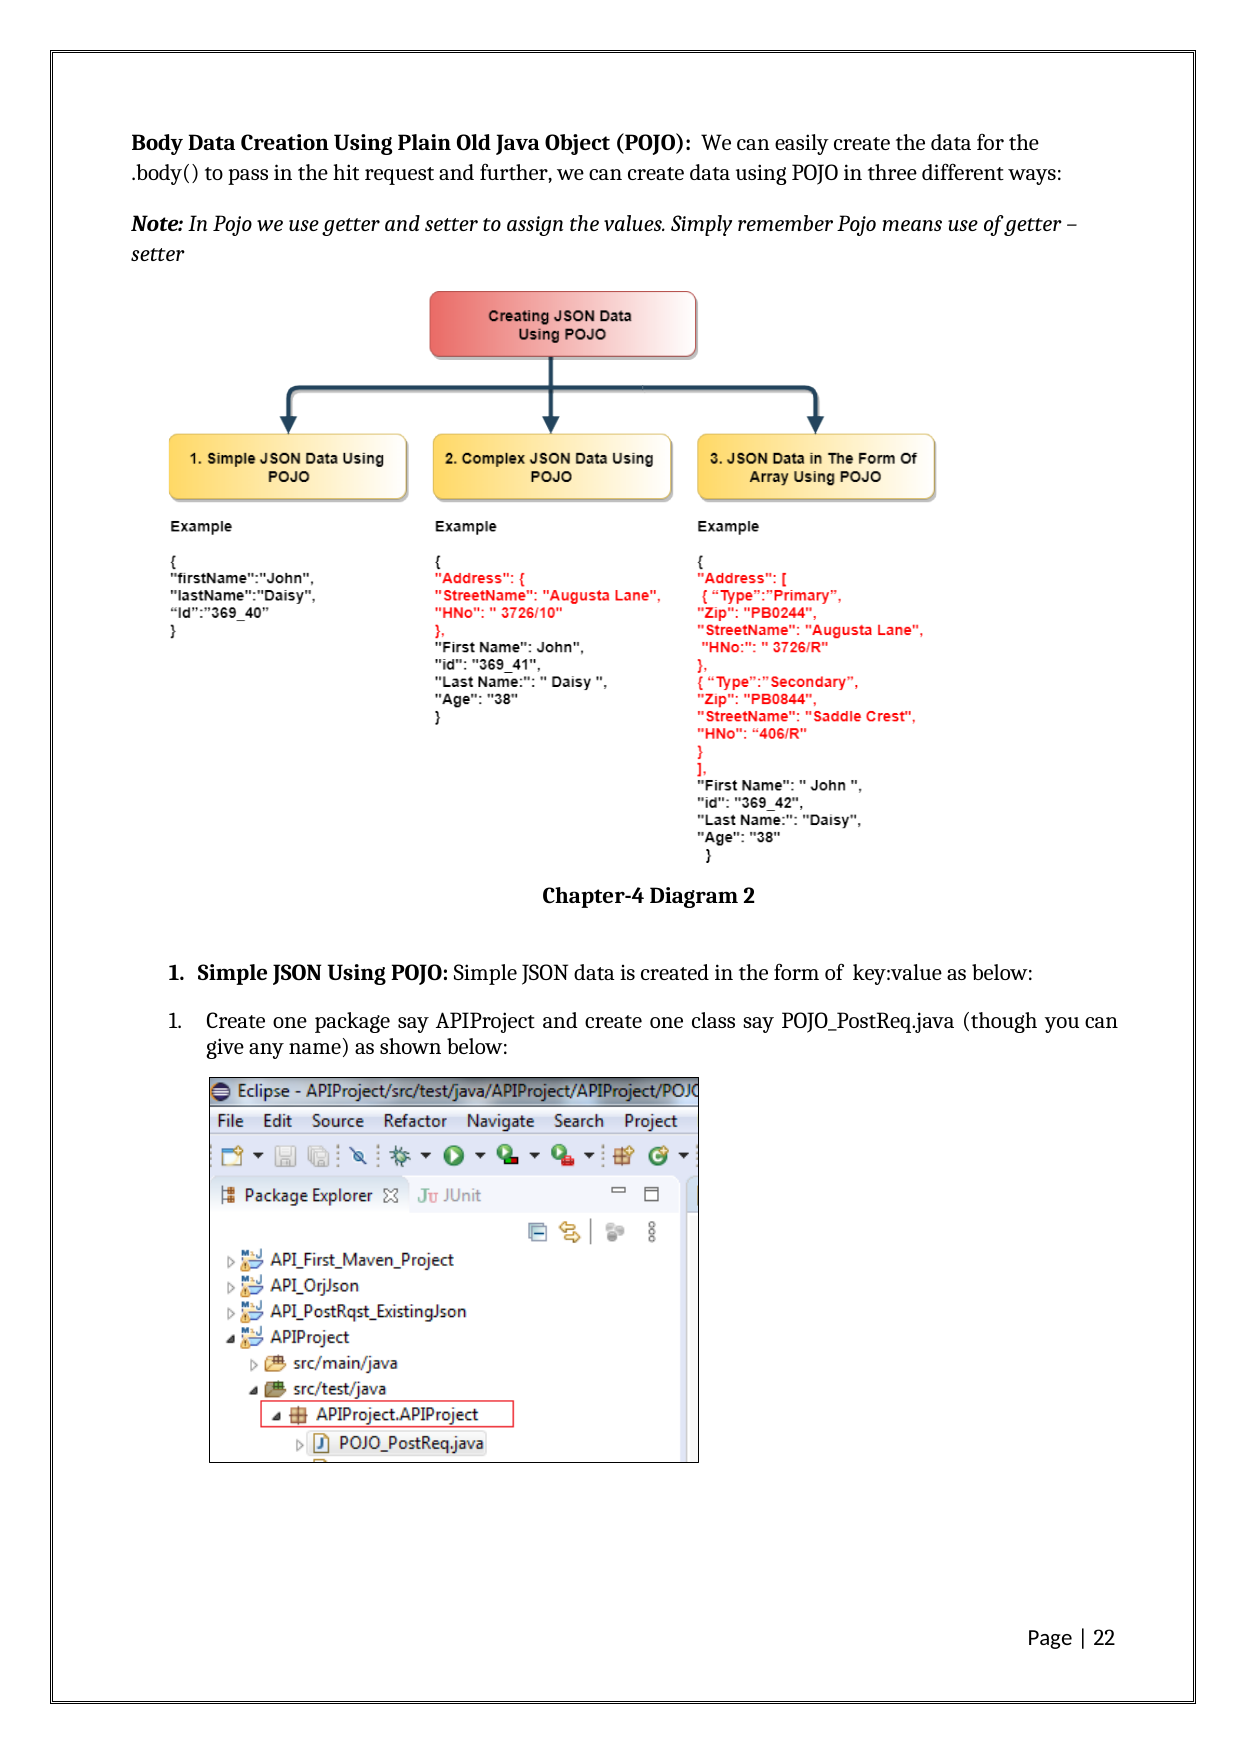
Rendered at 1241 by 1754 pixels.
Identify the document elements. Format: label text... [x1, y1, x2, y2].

picture [210, 1078, 698, 1462]
picture [168, 291, 937, 863]
list Create one package say APIProject and create one class say POJO_PostReq.java (though you can give any name) as shown below: [169, 1007, 1128, 1060]
text Body Data Creation Using Plain Old Java Object (POJO): We can easily create the data for the [131, 129, 1193, 156]
text Note: In Pojo we use getter and setter to assign the values. Simply remember Pojo means use of getter – setter [131, 211, 1113, 267]
text .body() to pass in the hit request and further, we can create data using POJO in three different ways: [131, 160, 1193, 186]
text 1. Simple JSON Using POJO: Simple JSON data is created in the form of key:value as below: [169, 960, 1193, 987]
